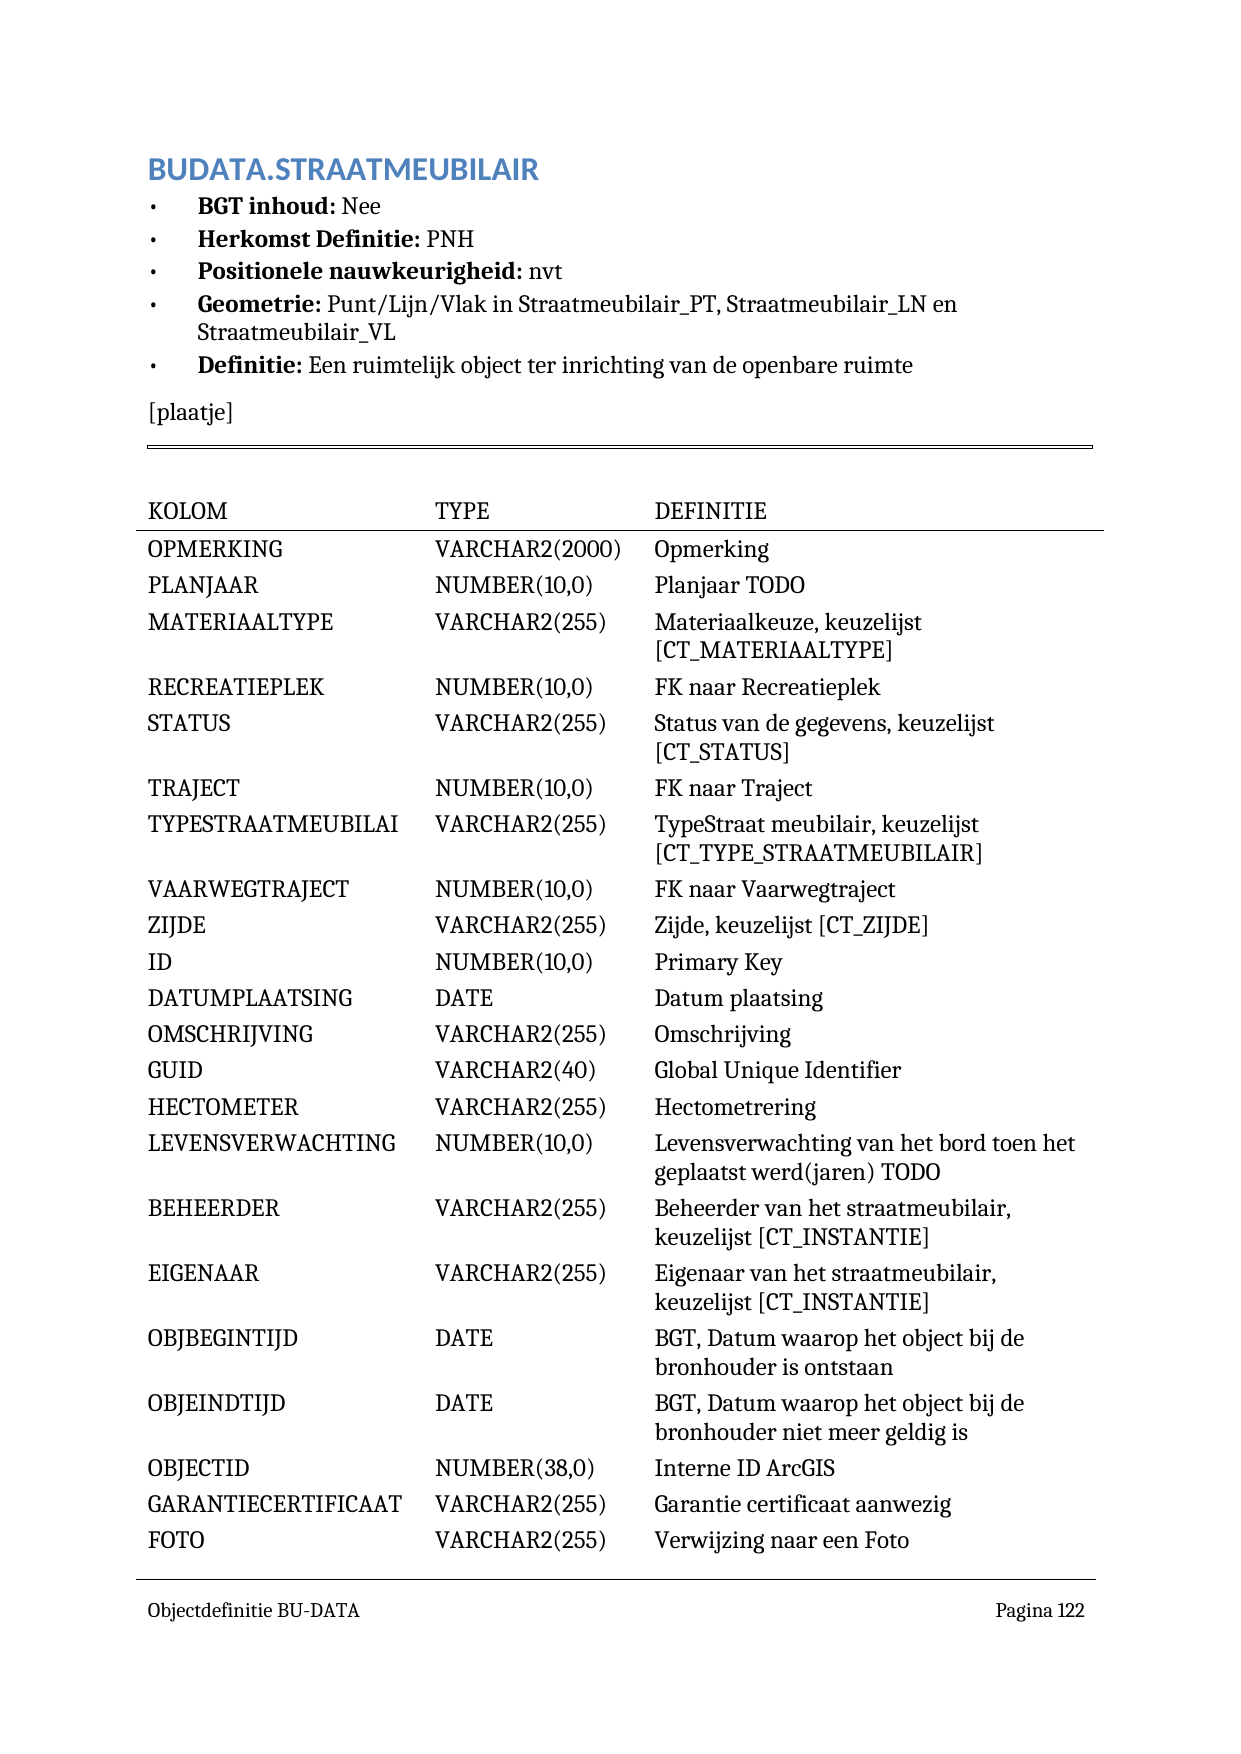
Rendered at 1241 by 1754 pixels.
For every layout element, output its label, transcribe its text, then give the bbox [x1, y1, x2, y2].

list Positionele nauwkeurigheid: nvt [148, 257, 1093, 286]
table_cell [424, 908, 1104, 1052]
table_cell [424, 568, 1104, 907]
list BGT inhoud: Nee [148, 192, 1093, 221]
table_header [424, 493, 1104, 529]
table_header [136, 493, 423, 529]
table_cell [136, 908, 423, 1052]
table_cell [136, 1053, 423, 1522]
list Definitie: Een ruimtelijk object ter inrichting van de openbare ruimte [148, 351, 1093, 379]
subtitle BUDATA.STRAATMEUBILAIR [148, 148, 1093, 188]
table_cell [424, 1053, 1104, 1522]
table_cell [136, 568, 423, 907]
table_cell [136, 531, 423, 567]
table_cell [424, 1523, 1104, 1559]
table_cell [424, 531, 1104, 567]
text [plaatje] [148, 398, 1093, 427]
list Herkomst Definitie: PNH [148, 224, 1093, 253]
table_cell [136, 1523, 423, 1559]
list Geometrie: Punt/Lijn/Vlak in Straatmeubilair_PT, Straatmeubilair_LN en Straatmeubilair_VL [148, 289, 1093, 347]
